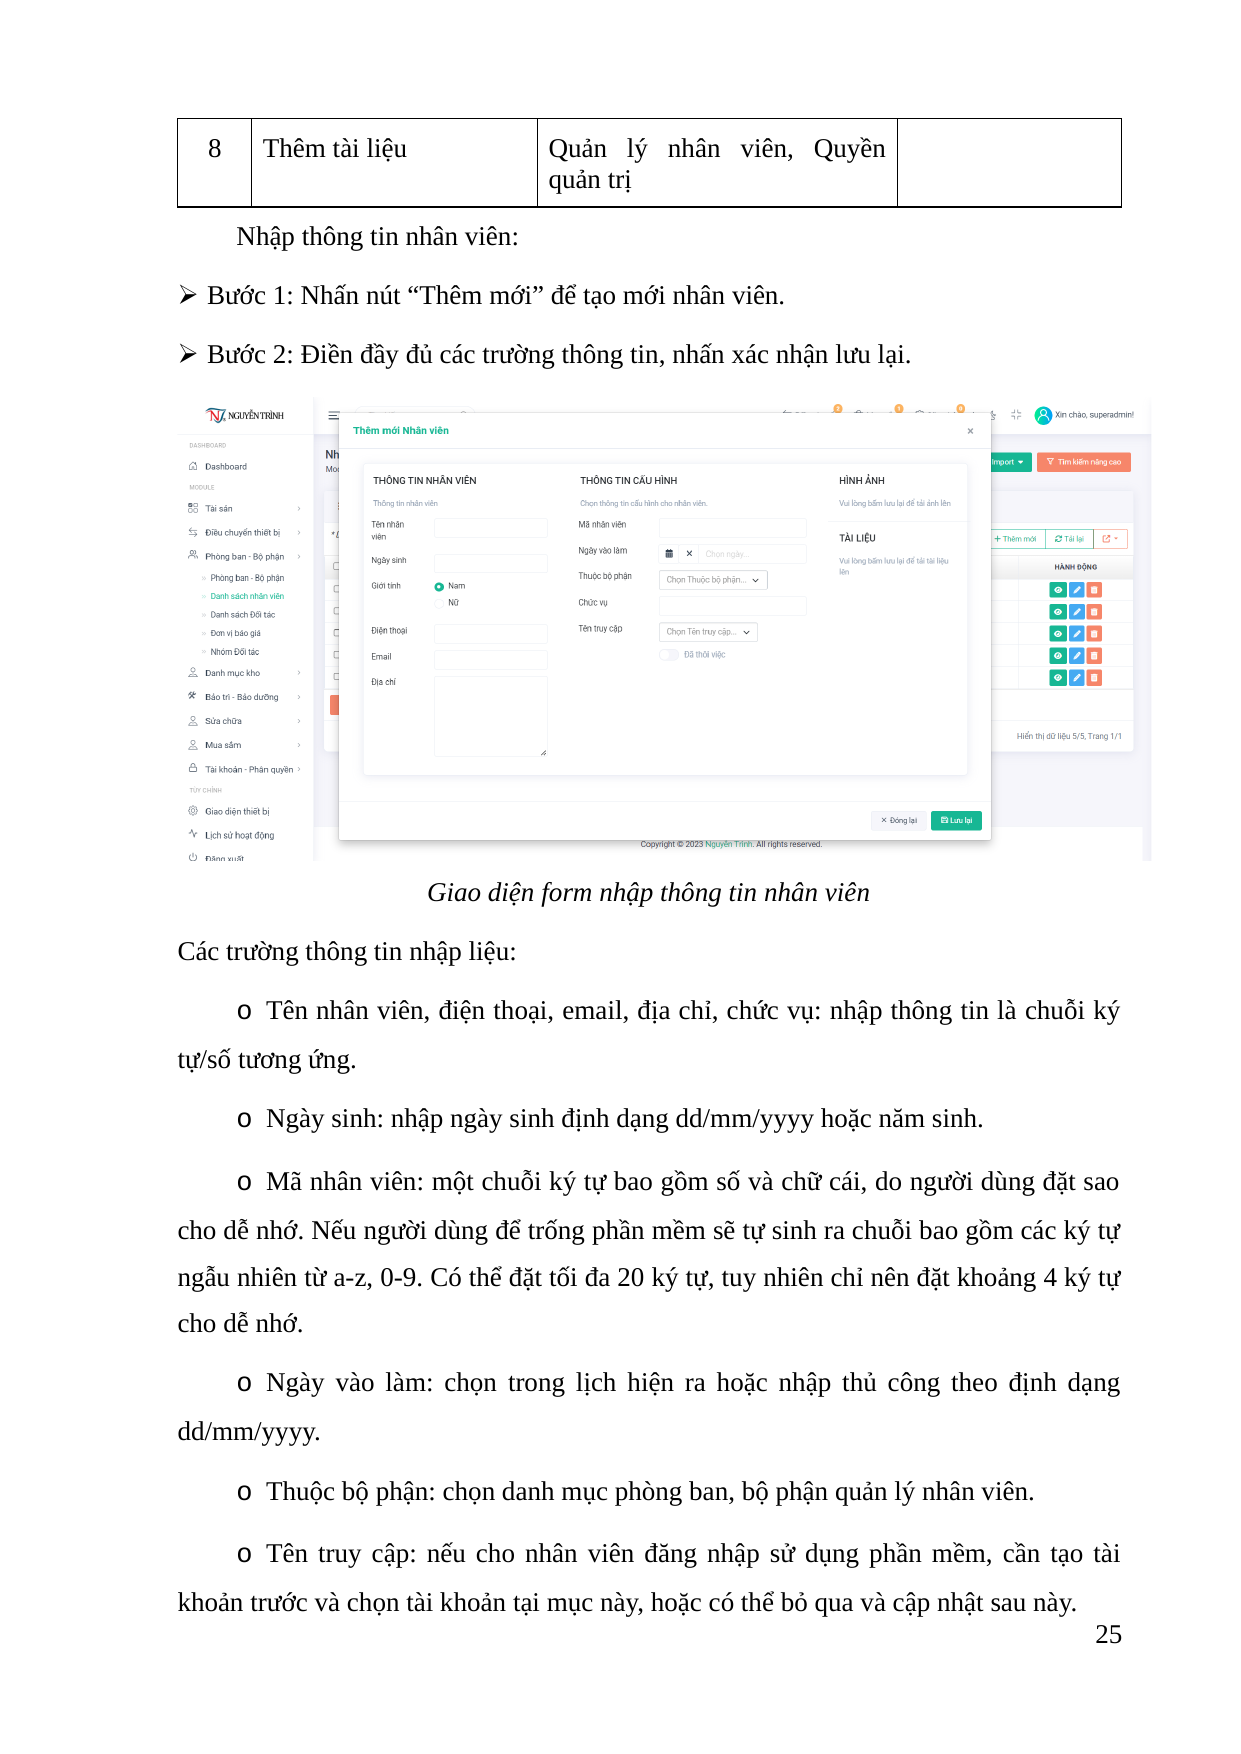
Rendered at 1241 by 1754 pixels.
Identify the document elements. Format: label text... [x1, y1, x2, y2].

list Bước 1: Nhấn nút “Thêm mới” để tạo mới nhân viên. [177, 279, 1122, 310]
picture [177, 397, 1152, 861]
list Ngày vào làm: chọn trong lịch hiện ra hoặc nhập thủ công theo định dạng dd/mm/yyyy. [177, 1366, 1122, 1447]
list Ngày sinh: nhập ngày sinh định dạng dd/mm/yyyy hoặc năm sinh. [177, 1102, 1122, 1136]
table_cell 8 [178, 119, 251, 206]
list Thuộc bộ phận: chọn danh mục phòng ban, bộ phận quản lý nhân viên. [177, 1474, 1122, 1508]
text Các trường thông tin nhập liệu: [177, 935, 1122, 966]
list Tên nhân viên, điện thoại, email, địa chỉ, chức vụ: nhập thông tin là chuỗi ký tự/số tương ứng. [177, 994, 1122, 1074]
table_cell Thêm tài liệu [252, 119, 537, 206]
list Tên truy cập: nếu cho nhân viên đăng nhập sử dụng phần mềm, cần tạo tài khoản trước và chọn tài khoản tại mục này, hoặc có thể bỏ qua và cập nhật sau này. [177, 1537, 1122, 1617]
text Giao diện form nhập thông tin nhân viên [177, 861, 1122, 907]
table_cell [538, 119, 897, 206]
text Nhập thông tin nhân viên: [177, 220, 1122, 251]
list Bước 2: Điền đầy đủ các trường thông tin, nhấn xác nhận lưu lại. [177, 338, 1122, 370]
list Mã nhân viên: một chuỗi ký tự bao gồm số và chữ cái, do người dùng đặt sao cho dễ nhớ. Nếu người dùng để trống phần mềm sẽ tự sinh ra chuỗi bao gồm các ký tự ngẫu nhiên từ a-z, 0-9. Có thể đặt tối đa 20 ký tự, tuy nhiên chỉ nên đặt khoảng 4 ký tự cho dễ nhớ. [177, 1165, 1122, 1338]
